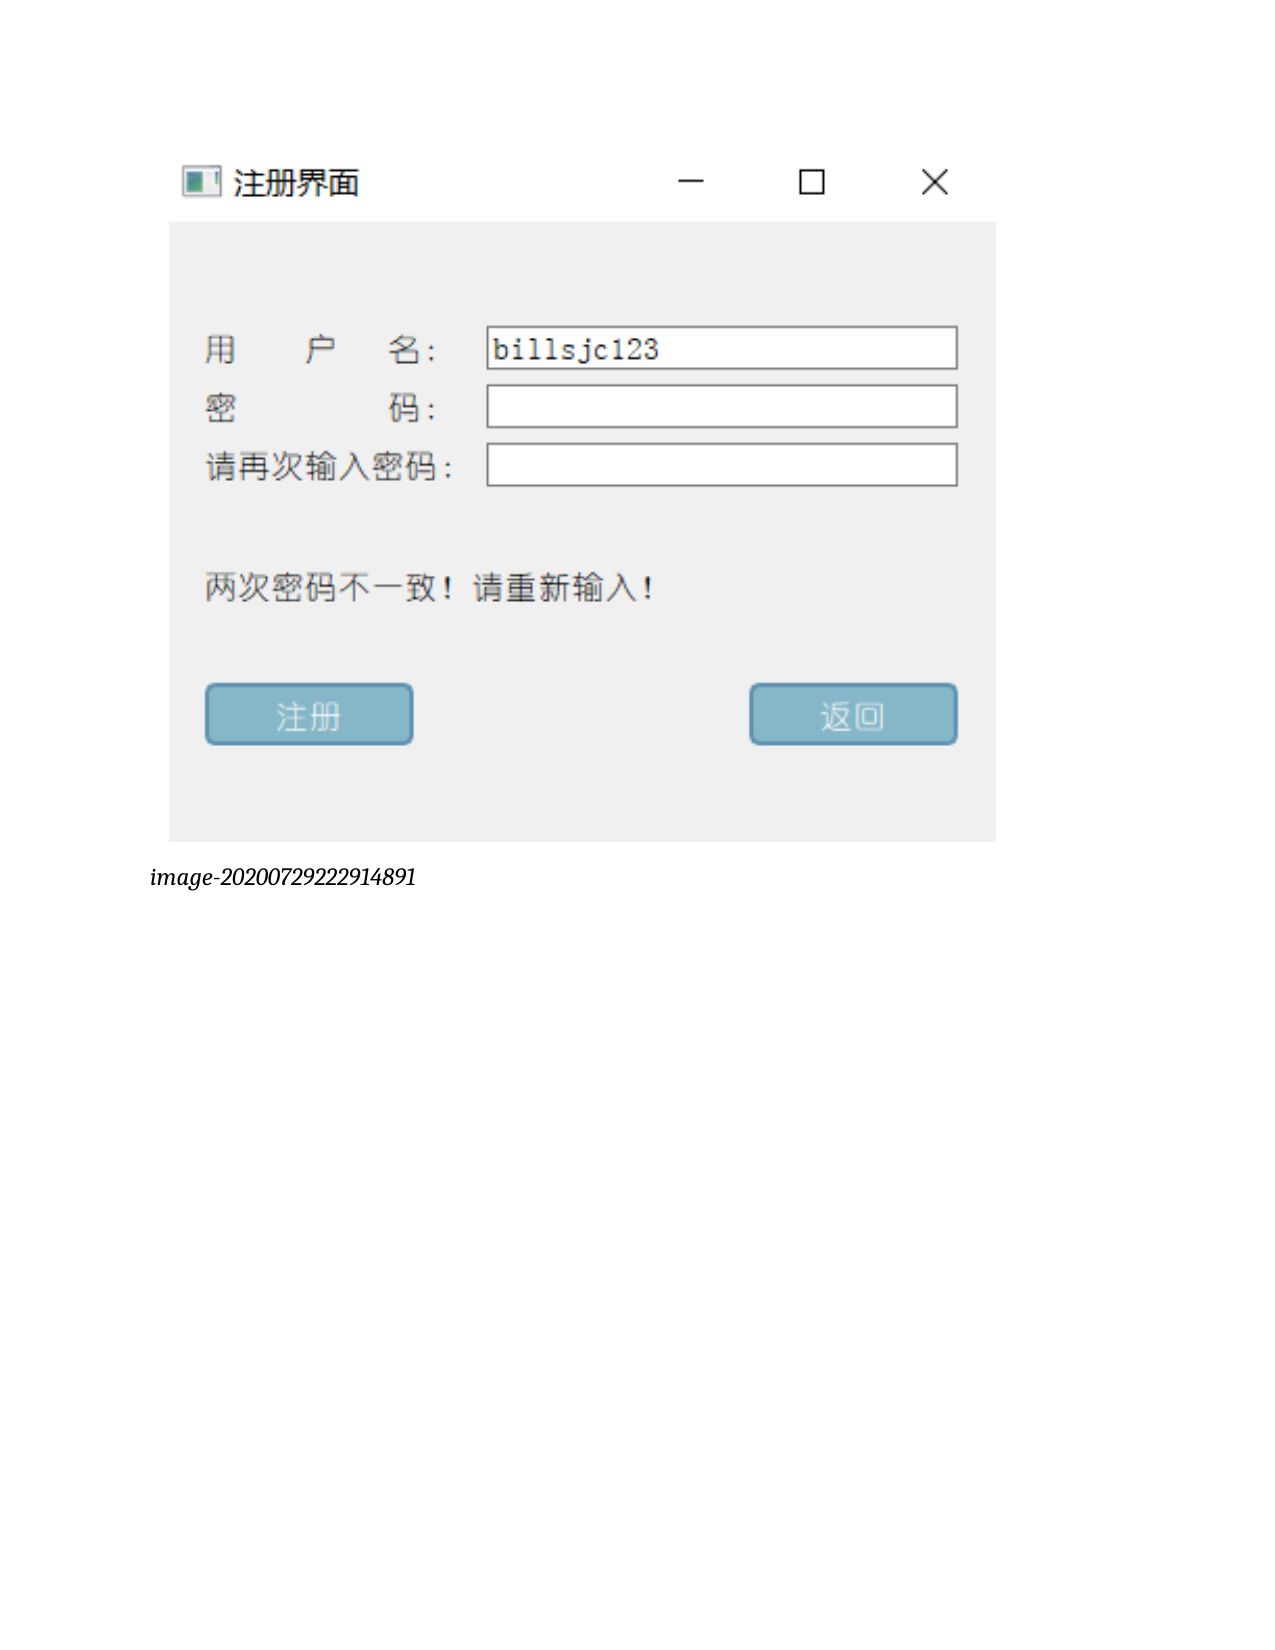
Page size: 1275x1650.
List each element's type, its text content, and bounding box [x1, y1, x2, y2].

text image-20200729222914891 [150, 862, 1125, 891]
picture [168, 150, 996, 842]
